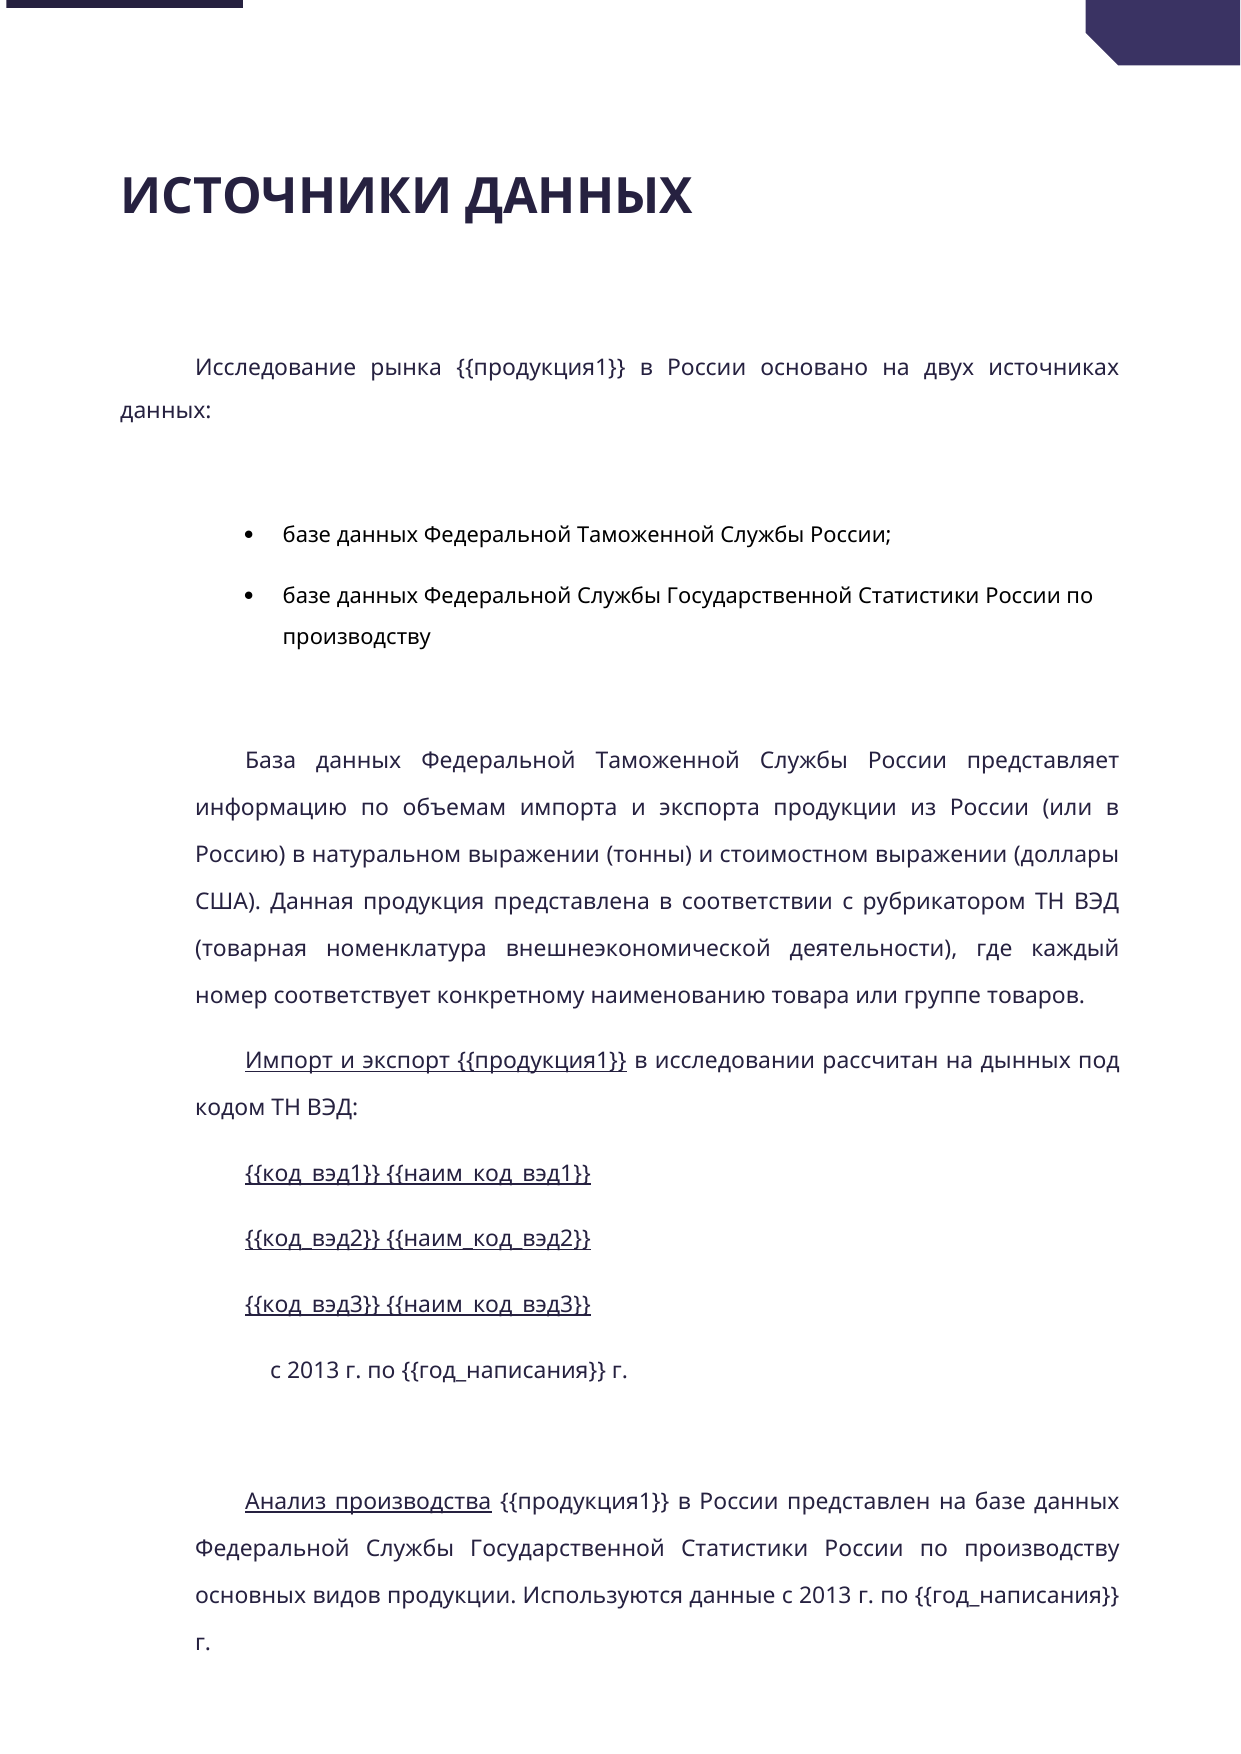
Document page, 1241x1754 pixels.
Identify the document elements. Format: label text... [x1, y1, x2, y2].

list базе данных Федеральной Службы Государственной Статистики России по производству [245, 579, 1120, 651]
list базе данных Федеральной Таможенной Службы России; [245, 519, 1120, 549]
text {{код_вэд1}} {{наим_код_вэд1}} [195, 1157, 1120, 1188]
text с 2013 г. по {{год_написания}} г. [195, 1353, 1120, 1385]
text Исследование рынка {{продукция1}} в России основано на двух источниках данных: [120, 350, 1120, 425]
text Анализ производства {{продукция1}} в России представлен на базе данных Федеральной Службы Государственной Статистики России по производству основных видов продукции. Используются данные с 2013 г. по {{год_написания}} г. [195, 1485, 1120, 1657]
text База данных Федеральной Таможенной Службы России представляет информацию по объемам импорта и экспорта продукции из России (или в Россию) в натуральном выражении (тонны) и стоимостном выражении (доллары США). Данная продукция представлена в соответствии с рубрикатором ТН ВЭД (товарная номенклатура внешнеэкономической деятельности), где каждый номер соответствует конкретному наименованию товара или группе товаров. [195, 744, 1120, 1010]
subtitle ИСТОЧНИКИ ДАННЫХ [120, 160, 1120, 228]
text {{код_вэд3}} {{наим_код_вэд3}} [195, 1288, 1120, 1319]
text {{код_вэд2}} {{наим_код_вэд2}} [195, 1222, 1120, 1253]
text Импорт и экспорт {{продукция1}} в исследовании рассчитан на дынных под кодом ТН ВЭД: [195, 1044, 1120, 1122]
